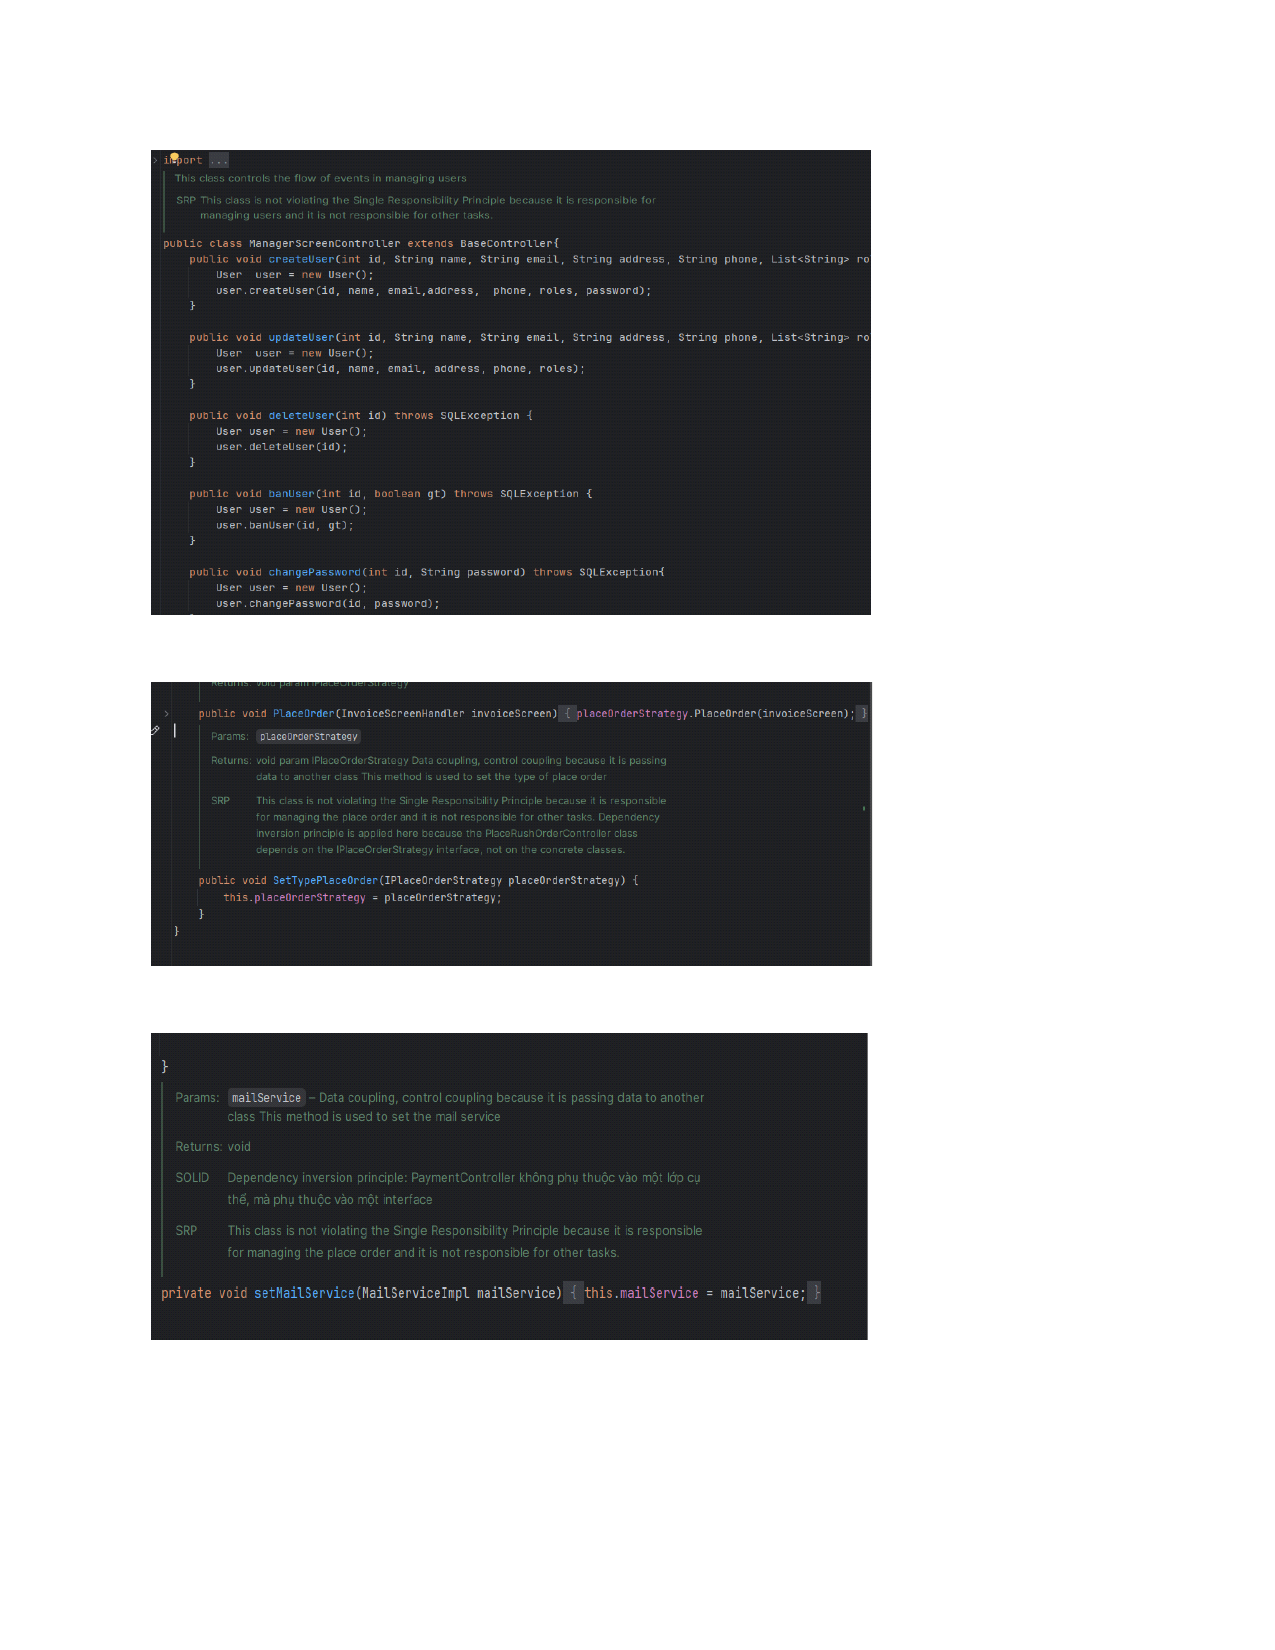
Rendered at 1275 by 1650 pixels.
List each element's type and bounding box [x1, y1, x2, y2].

picture [151, 150, 871, 615]
picture [151, 682, 873, 966]
picture [151, 1033, 868, 1340]
